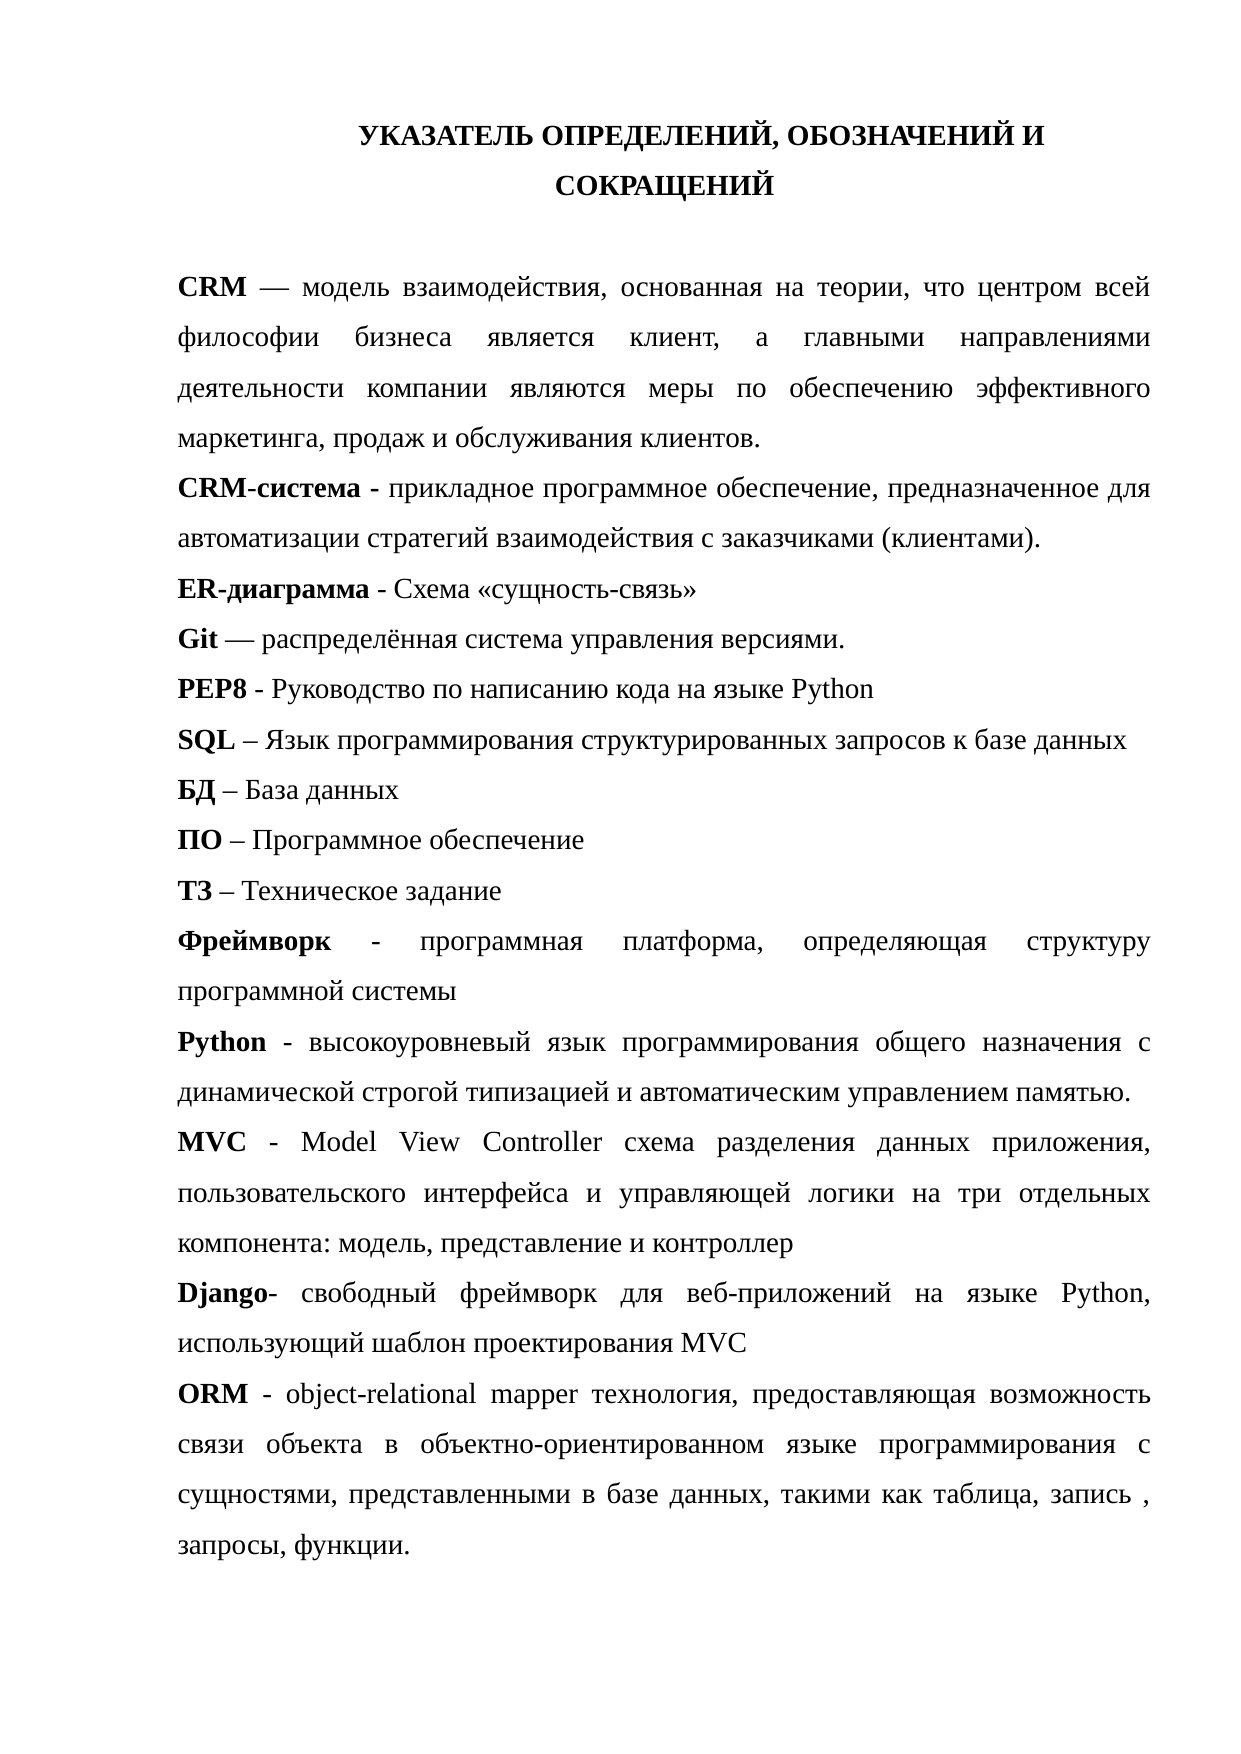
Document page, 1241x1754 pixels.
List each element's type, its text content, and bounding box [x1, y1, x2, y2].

text ORM - object-relational mapper технология, предоставляющая возможность связи объекта в объектно-ориентированном языке программирования с сущностями, представленными в базе данных, такими как таблица, запись , запросы, функции. [177, 1376, 1152, 1560]
text ПО – Программное обеспечение [177, 822, 1152, 856]
text CRM — модель взаимодействия, основанная на теории, что центром всей философии бизнеса является клиент, а главными направлениями деятельности компании являются меры по обеспечению эффективного маркетинга, продаж и обслуживания клиентов. [177, 269, 1152, 453]
text Git — распределённая система управления версиями. [177, 621, 1152, 655]
text ER-диаграмма - Схема «сущность-связь» [177, 571, 1152, 604]
text Python - высокоуровневый язык программирования общего назначения с динамической строгой типизацией и автоматическим управлением памятью. [177, 1024, 1152, 1108]
text CRM-система - прикладное программное обеспечение, предназначенное для автоматизации стратегий взаимодействия с заказчиками (клиентами). [177, 470, 1152, 554]
text Фреймворк - программная платформа, определяющая структуру программной системы [177, 923, 1152, 1007]
text ТЗ – Техническое задание [177, 873, 1152, 906]
text БД – База данных [177, 772, 1152, 806]
text SQL – Язык программирования структурированных запросов к базе данных [177, 722, 1152, 755]
text PEP8 - Руководство по написанию кода на языке Python [177, 672, 1152, 705]
text Django- свободный фреймворк для веб-приложений на языке Python, использующий шаблон проектирования MVC [177, 1275, 1152, 1359]
text УКАЗАТЕЛЬ ОПРЕДЕЛЕНИЙ, ОБОЗНАЧЕНИЙ И СОКРАЩЕНИЙ [177, 118, 1152, 202]
text MVC - Model View Controller схема разделения данных приложения, пользовательского интерфейса и управляющей логики на три отдельных компонента: модель, представление и контроллер [177, 1124, 1152, 1258]
